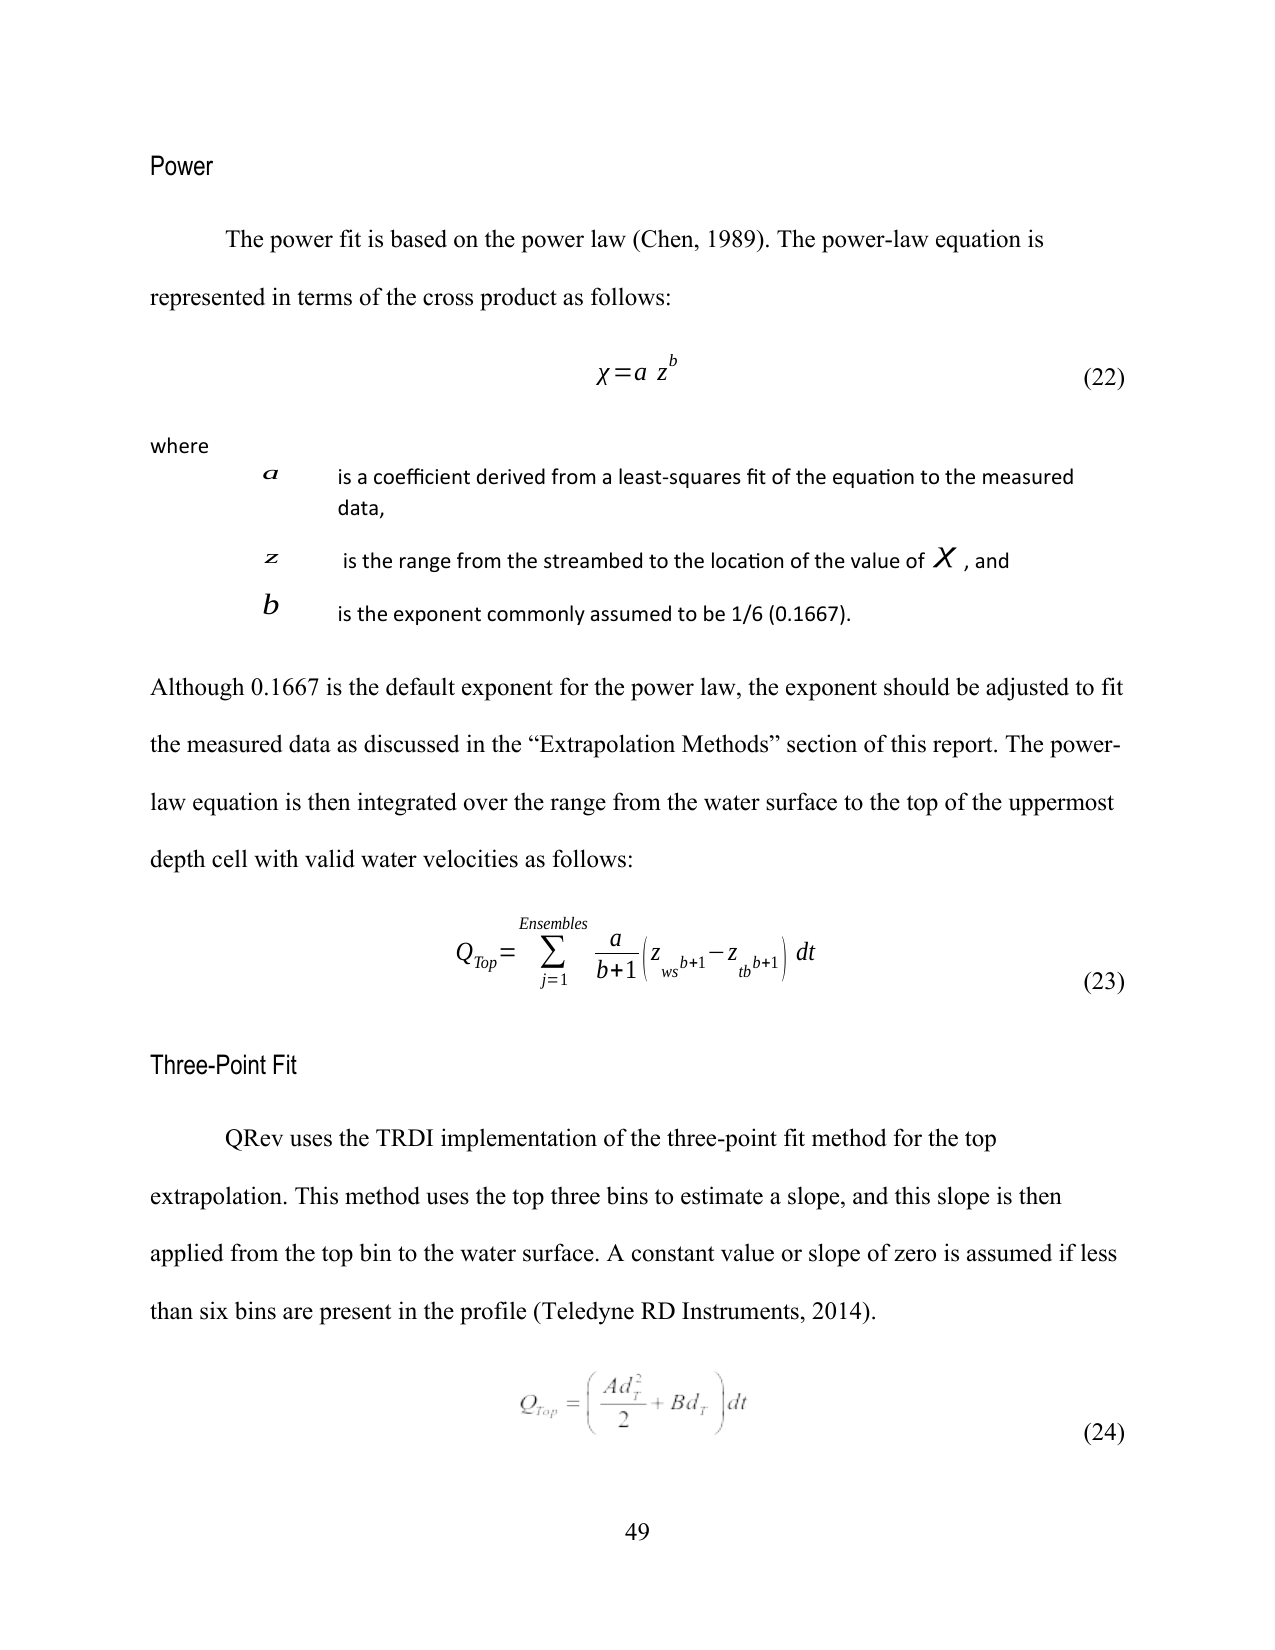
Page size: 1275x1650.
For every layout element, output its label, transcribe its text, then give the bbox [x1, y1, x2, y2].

text is the exponent commonly assumed to be 1/6 (0.1667). [262, 589, 1125, 627]
text is a coefficient derived from a least-squares fit of the equation to the measured data, [262, 462, 1125, 521]
text where [150, 432, 1125, 459]
text (22) [150, 352, 1125, 390]
subtitle Power [150, 150, 1125, 181]
text (23) [150, 914, 1125, 995]
text (24) [150, 1366, 1125, 1446]
text is the range from the streambed to the location of the value of , and [262, 535, 1125, 574]
text QRev uses the TRDI implementation of the three-point fit method for the top extrapolation. This method uses the top three bins to estimate a slope, and this slope is then applied from the top bin to the water surface. A constant value or slope of zero is assumed if less than six bins are present in the profile (Teledyne RD Instruments, 2014). [150, 1123, 1125, 1324]
subtitle Three-Point Fit [150, 1049, 1125, 1080]
text Although 0.1667 is the default exponent for the power law, the exponent should be adjusted to fit the measured data as discussed in the “Extrapolation Methods” section of this report. The power-law equation is then integrated over the range from the water surface to the top of the uppermost depth cell with valid water velocities as follows: [150, 672, 1125, 873]
text The power fit is based on the power law (Chen, 1989). The power-law equation is represented in terms of the cross product as follows: [150, 224, 1125, 311]
